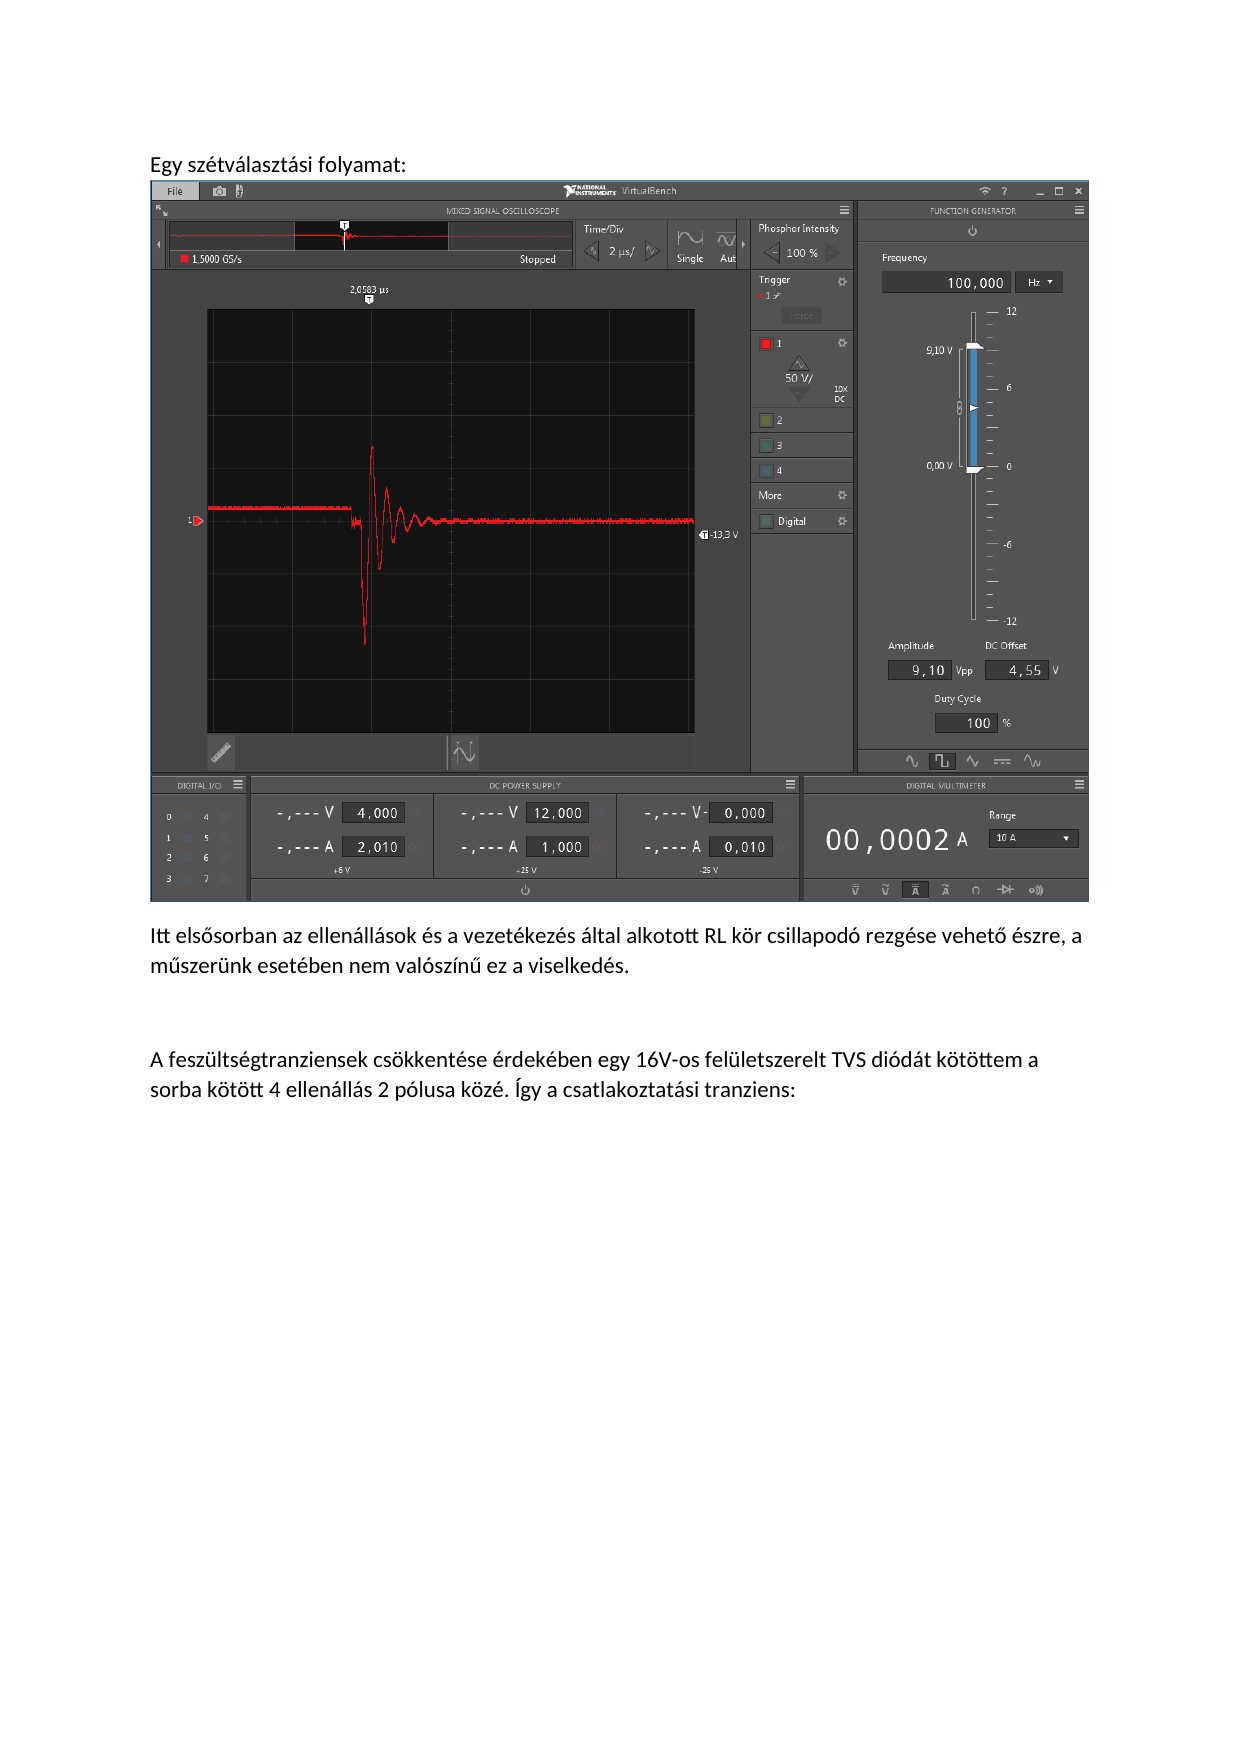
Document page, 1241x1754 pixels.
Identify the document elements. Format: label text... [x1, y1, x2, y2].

picture [150, 180, 1089, 902]
text A feszültségtranziensek csökkentése érdekében egy 16V-os felületszerelt TVS diódát kötöttem a sorba kötött 4 ellenállás 2 pólusa közé. Így a csatlakoztatási tranziens: [150, 1045, 1090, 1103]
text Itt elsősorban az ellenállások és a vezetékezés által alkotott RL kör csillapodó rezgése vehető észre, a műszerünk esetében nem valószínű ez a viselkedés. [150, 921, 1090, 979]
